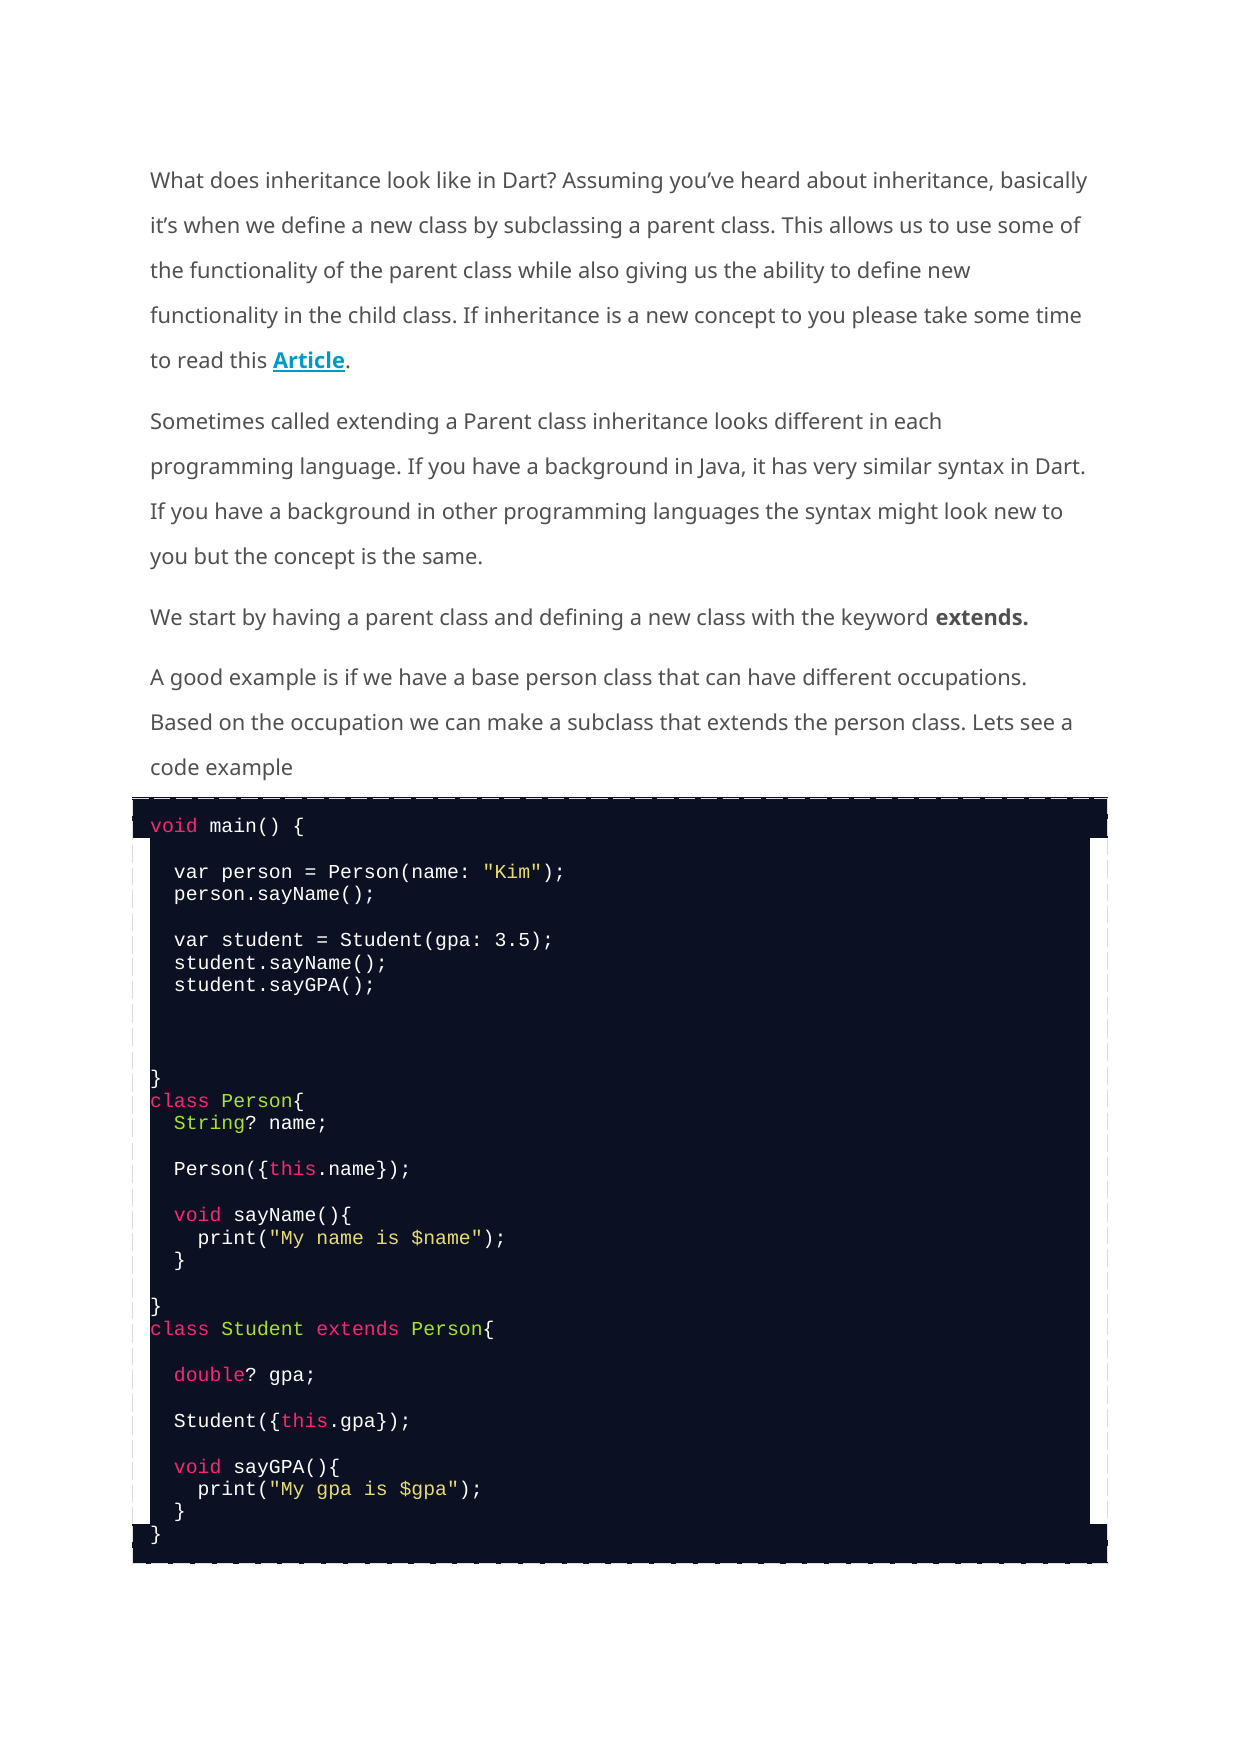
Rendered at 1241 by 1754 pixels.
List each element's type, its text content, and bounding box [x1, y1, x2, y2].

text student.sayGPA(); [150, 975, 1090, 997]
text print("My gpa is $gpa"); [150, 1479, 1090, 1501]
text Sometimes called extending a Parent class inheritance looks different in each programming language. If you have a background in Java, it has very similar syntax in Dart. If you have a background in other programming languages the syntax might look new to you but the concept is the same. [150, 391, 1090, 571]
text var student = Student(gpa: 3.5); [150, 930, 1090, 953]
text } [150, 1296, 1090, 1318]
text void sayGPA(){ [150, 1457, 1090, 1479]
text Person({this.name}); [150, 1159, 1090, 1182]
text print("My name is $name"); [150, 1228, 1090, 1250]
text We start by having a parent class and defining a new class with the keyword extends. [150, 586, 1090, 631]
text } [150, 1068, 1090, 1091]
text Student({this.gpa}); [150, 1411, 1090, 1433]
text class Person{ [150, 1091, 1090, 1113]
text var person = Person(name: "Kim"); [150, 862, 1090, 884]
text void main() { [132, 797, 1108, 838]
text class Student extends Person{ [150, 1318, 1090, 1341]
text double? gpa; [150, 1364, 1090, 1387]
text A good example is if we have a base person class that can have different occupations. Based on the occupation we can make a subclass that extends the person class. Lets see a code example [150, 647, 1090, 782]
text String? name; [150, 1113, 1090, 1136]
text void sayName(){ [150, 1205, 1090, 1228]
text student.sayName(); [150, 953, 1090, 975]
text } [132, 1506, 1108, 1564]
text person.sayName(); [150, 884, 1090, 907]
text } [150, 1250, 1090, 1272]
text What does inheritance look like in Dart? Assuming you’ve heard about inheritance, basically it’s when we define a new class by subclassing a parent class. This allows us to use some of the functionality of the parent class while also giving us the ability to define new functionality in the child class. If inheritance is a new concept to you please take some time to read this Article. [150, 150, 1090, 375]
